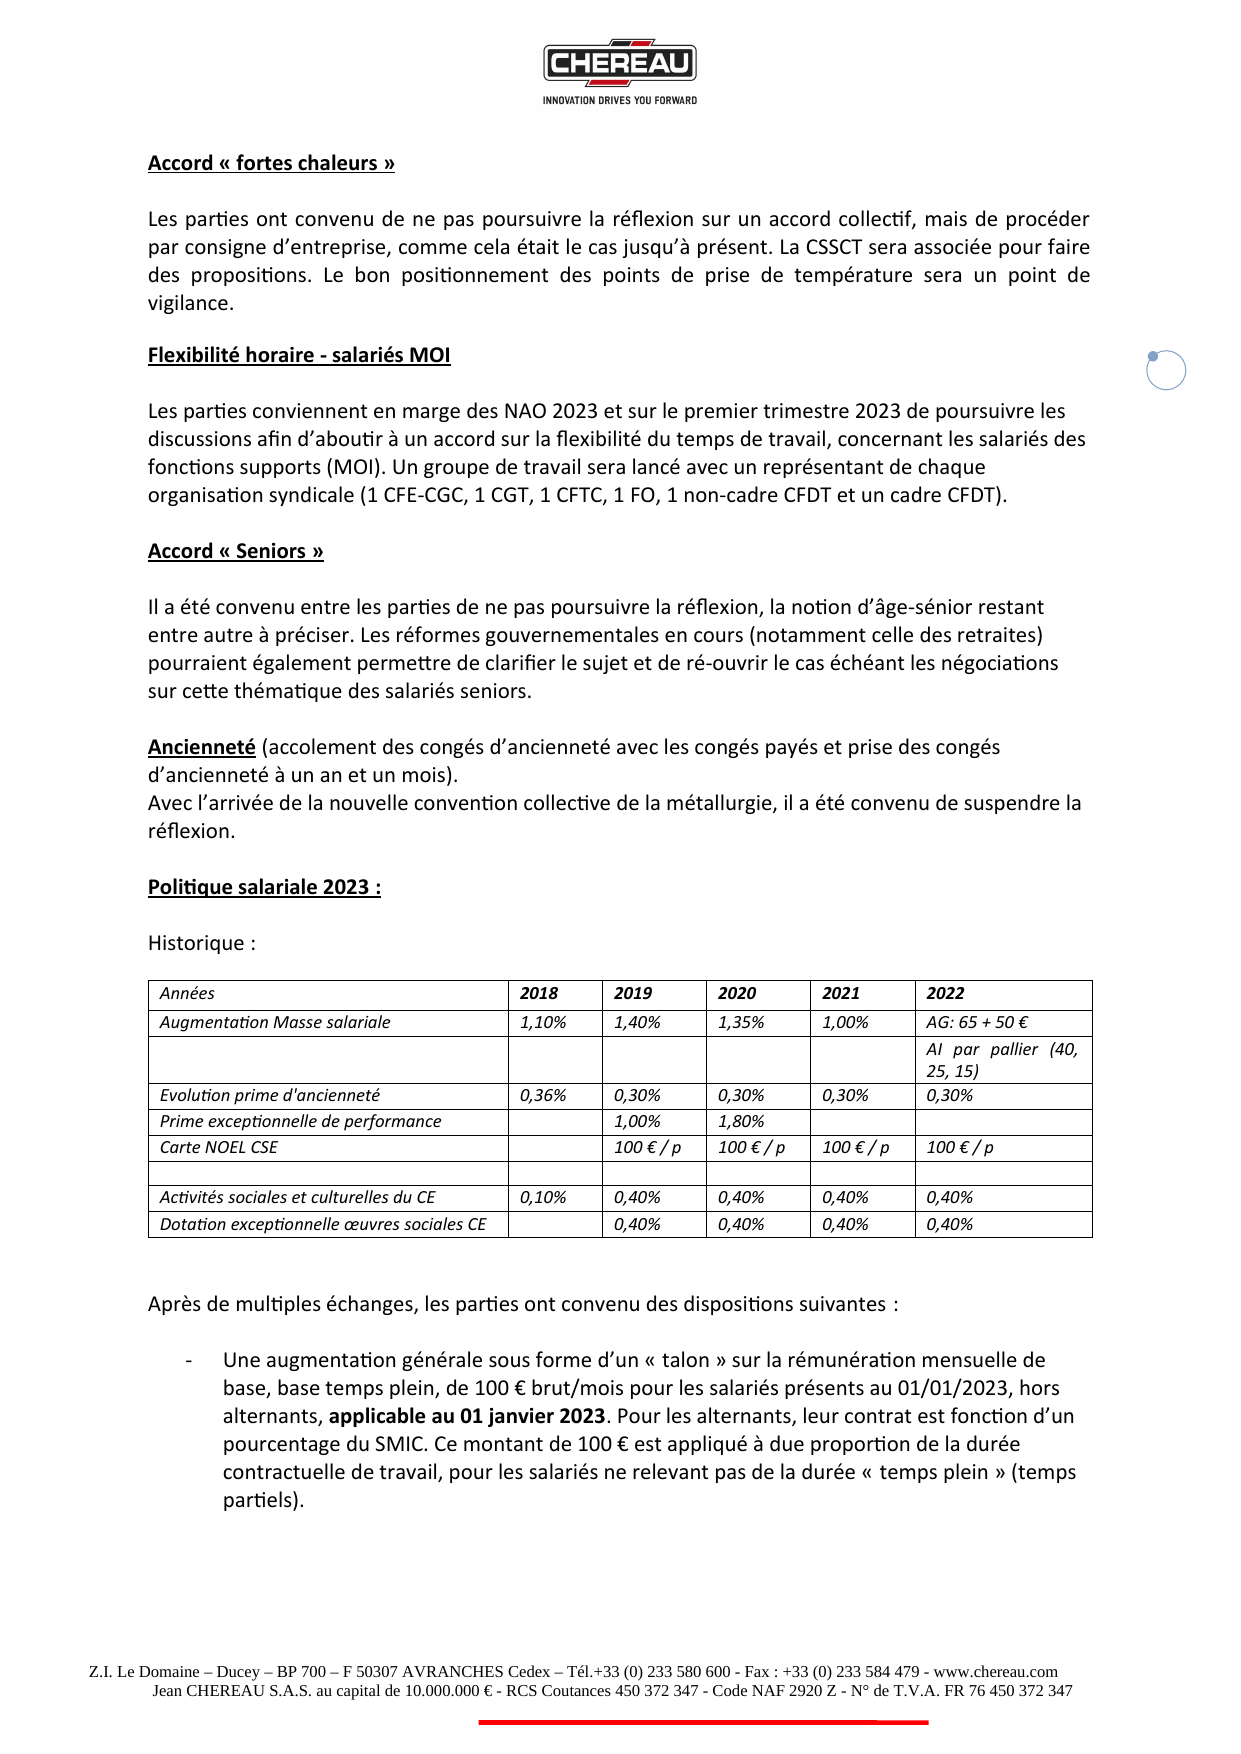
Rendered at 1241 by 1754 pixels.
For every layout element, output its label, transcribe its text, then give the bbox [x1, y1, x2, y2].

text Ancienneté (accolement des congés d’ancienneté avec les congés payés et prise des congés d’ancienneté à un an et un mois). [148, 732, 1092, 788]
table_cell [916, 1162, 1092, 1184]
table_cell 0,40% [916, 1186, 1092, 1211]
table_cell [811, 1110, 915, 1134]
list Une augmentation générale sous forme d’un « talon » sur la rémunération mensuelle de base, base temps plein, de 100 € brut/mois pour les salariés présents au 01/01/2023, hors alternants, applicable au 01 janvier 2023. Pour les alternants, leur contrat est fonction d’un pourcentage du SMIC. Ce montant de 100 € est appliqué à due proportion de la durée contractuelle de travail, pour les salariés ne relevant pas de la durée « temps plein » (temps partiels). [185, 1345, 1092, 1513]
table_cell 1,35% [707, 1011, 810, 1036]
table_cell [603, 1037, 706, 1082]
table_cell [707, 1162, 810, 1184]
table_header Années [149, 981, 508, 1009]
text Après de multiples échanges, les parties ont convenu des dispositions suivantes : [148, 1289, 1092, 1317]
table_cell [811, 1162, 915, 1184]
table_cell [509, 1136, 602, 1161]
table_cell 0,10% [509, 1186, 602, 1211]
table_cell [509, 1212, 602, 1237]
table_cell Carte NOEL CSE [149, 1136, 508, 1161]
text Accord « fortes chaleurs » [148, 148, 1092, 176]
table_cell 0,36% [509, 1084, 602, 1108]
table_header 2019 [603, 981, 706, 1009]
table_cell AI par pallier (40, 25, 15) [916, 1037, 1092, 1082]
table_cell 0,30% [916, 1084, 1092, 1108]
table_cell 0,40% [811, 1212, 915, 1237]
table_cell 100 € / p [916, 1136, 1092, 1161]
table_cell 0,40% [916, 1212, 1092, 1237]
table_cell 0,30% [707, 1084, 810, 1108]
text Les parties ont convenu de ne pas poursuivre la réflexion sur un accord collectif, mais de procéder par consigne d’entreprise, comme cela était le cas jusqu’à présent. La CSSCT sera associée pour faire des propositions. Le bon positionnement des points de prise de température sera un point de vigilance. [148, 204, 1092, 316]
table_cell 0,40% [603, 1186, 706, 1211]
table_cell [603, 1162, 706, 1184]
table_header 2020 [707, 981, 810, 1009]
table_cell 0,40% [811, 1186, 915, 1211]
table_header 2018 [509, 981, 602, 1009]
table_header 2022 [916, 981, 1092, 1009]
table_cell [707, 1037, 810, 1082]
table_cell [509, 1162, 602, 1184]
table_cell 1,10% [509, 1011, 602, 1036]
table_cell 100 € / p [707, 1136, 810, 1161]
text Il a été convenu entre les parties de ne pas poursuivre la réflexion, la notion d’âge-sénior restant entre autre à préciser. Les réformes gouvernementales en cours (notamment celle des retraites) pourraient également permettre de clarifier le sujet et de ré-ouvrir le cas échéant les négociations sur cette thématique des salariés seniors. [148, 592, 1092, 704]
table_cell Prime exceptionnelle de performance [149, 1110, 508, 1134]
table_cell [149, 1162, 508, 1184]
table_cell Dotation exceptionnelle œuvres sociales CE [149, 1212, 508, 1237]
table_cell 0,40% [707, 1212, 810, 1237]
table_cell 100 € / p [603, 1136, 706, 1161]
text Flexibilité horaire - salariés MOI [148, 340, 1092, 368]
table_cell 1,80% [707, 1110, 810, 1134]
table_cell 1,00% [603, 1110, 706, 1134]
table_cell [509, 1110, 602, 1134]
table_cell AG: 65 + 50 € [916, 1011, 1092, 1036]
table_cell Augmentation Masse salariale [149, 1011, 508, 1036]
table_cell 0,30% [811, 1084, 915, 1108]
table_cell [811, 1037, 915, 1082]
text Historique : [148, 928, 1092, 956]
table_cell 0,30% [603, 1084, 706, 1108]
table_cell [509, 1037, 602, 1082]
table_cell 1,40% [603, 1011, 706, 1036]
table_cell [149, 1037, 508, 1082]
text Politique salariale 2023 : [148, 872, 1092, 900]
text Avec l’arrivée de la nouvelle convention collective de la métallurgie, il a été convenu de suspendre la réflexion. [148, 788, 1092, 844]
text Accord « Seniors » [148, 536, 1092, 564]
text Les parties conviennent en marge des NAO 2023 et sur le premier trimestre 2023 de poursuivre les discussions afin d’aboutir à un accord sur la flexibilité du temps de travail, concernant les salariés des fonctions supports (MOI). Un groupe de travail sera lancé avec un représentant de chaque organisation syndicale (1 CFE-CGC, 1 CGT, 1 CFTC, 1 FO, 1 non-cadre CFDT et un cadre CFDT). [148, 396, 1092, 508]
table_cell Evolution prime d'ancienneté [149, 1084, 508, 1108]
table_cell 0,40% [603, 1212, 706, 1237]
picture [533, 29, 707, 114]
table_cell Activités sociales et culturelles du CE [149, 1186, 508, 1211]
table_cell 100 € / p [811, 1136, 915, 1161]
table_cell 1,00% [811, 1011, 915, 1036]
table_cell [916, 1110, 1092, 1134]
table_cell 0,40% [707, 1186, 810, 1211]
table_header 2021 [811, 981, 915, 1009]
